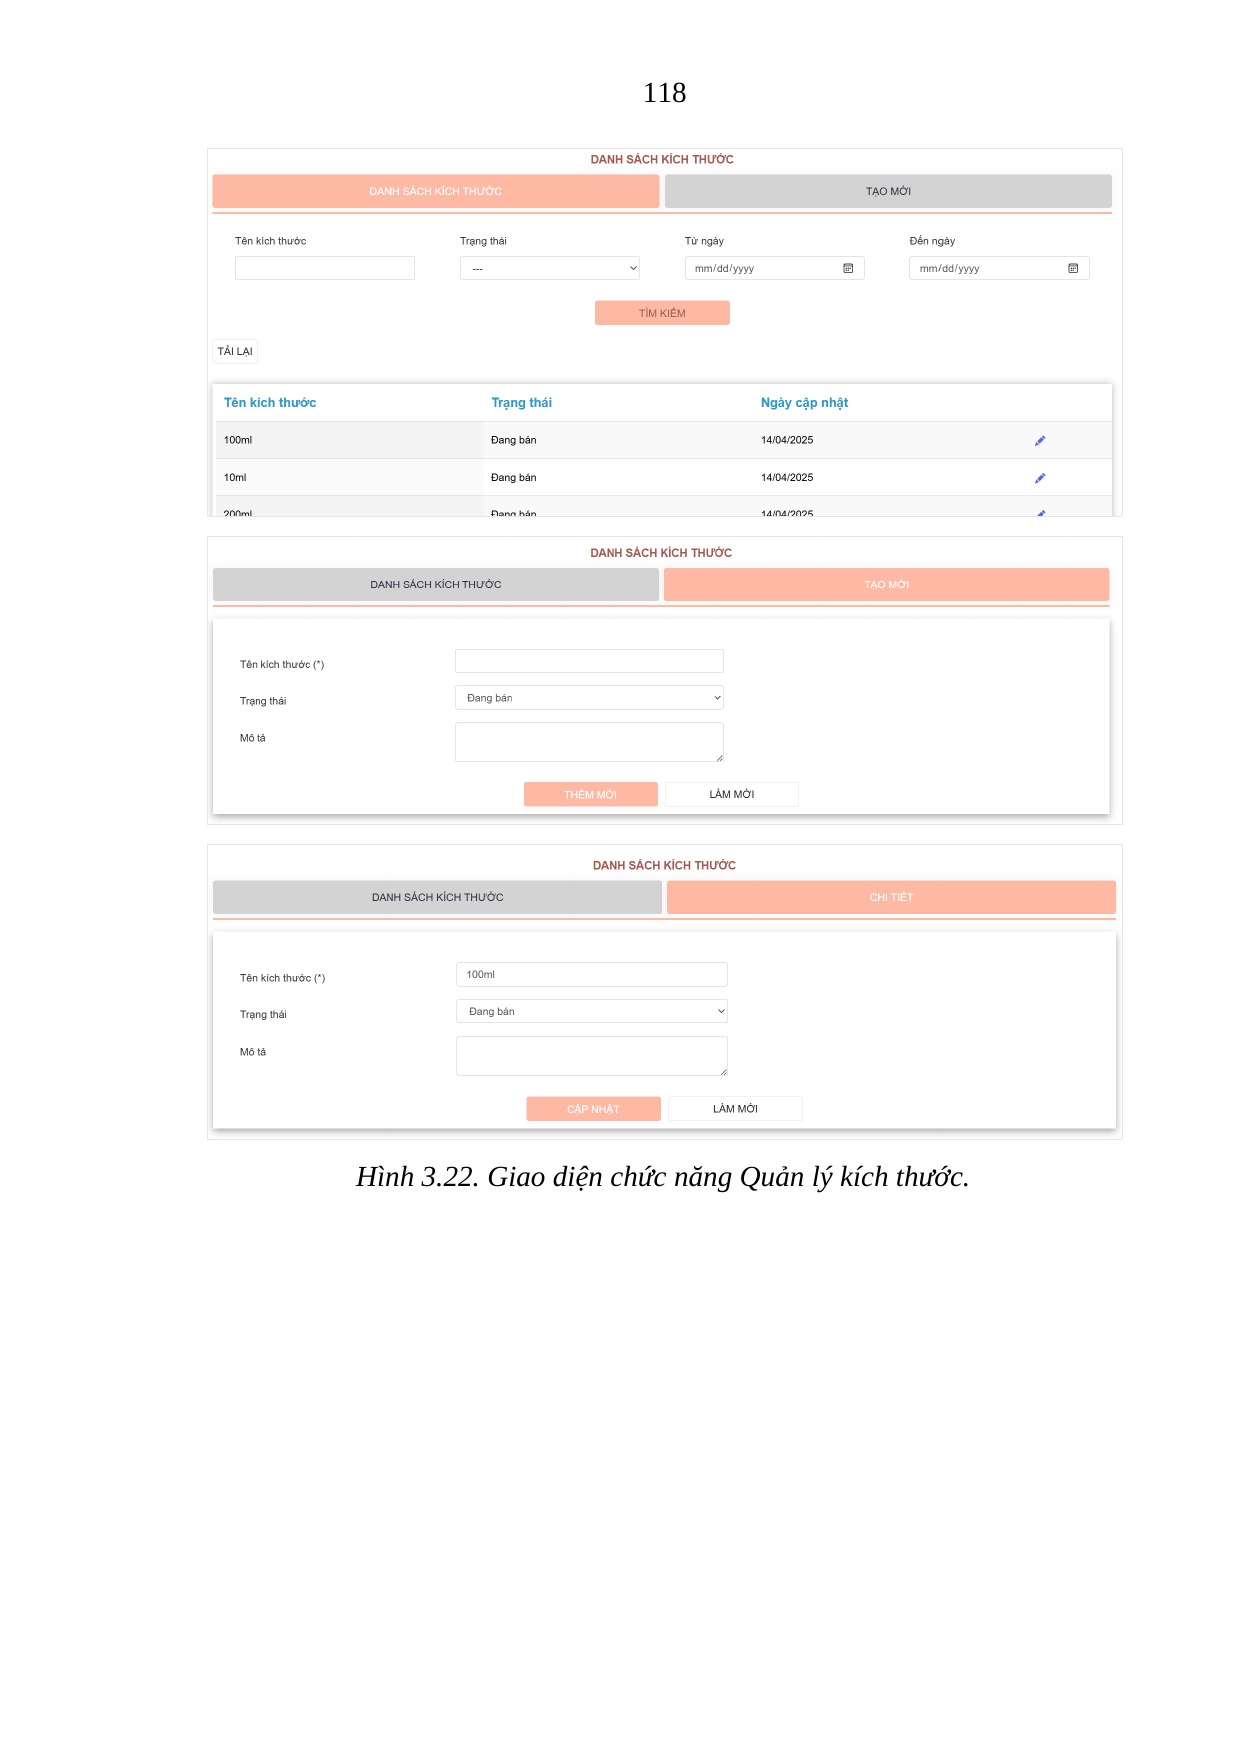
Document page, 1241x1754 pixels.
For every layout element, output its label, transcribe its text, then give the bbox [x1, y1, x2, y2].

text Hình 3.22. Giao diện chức năng Quản lý kích thước. [207, 1159, 1122, 1192]
picture [208, 537, 1122, 824]
picture [208, 845, 1122, 1139]
picture [208, 149, 1122, 516]
